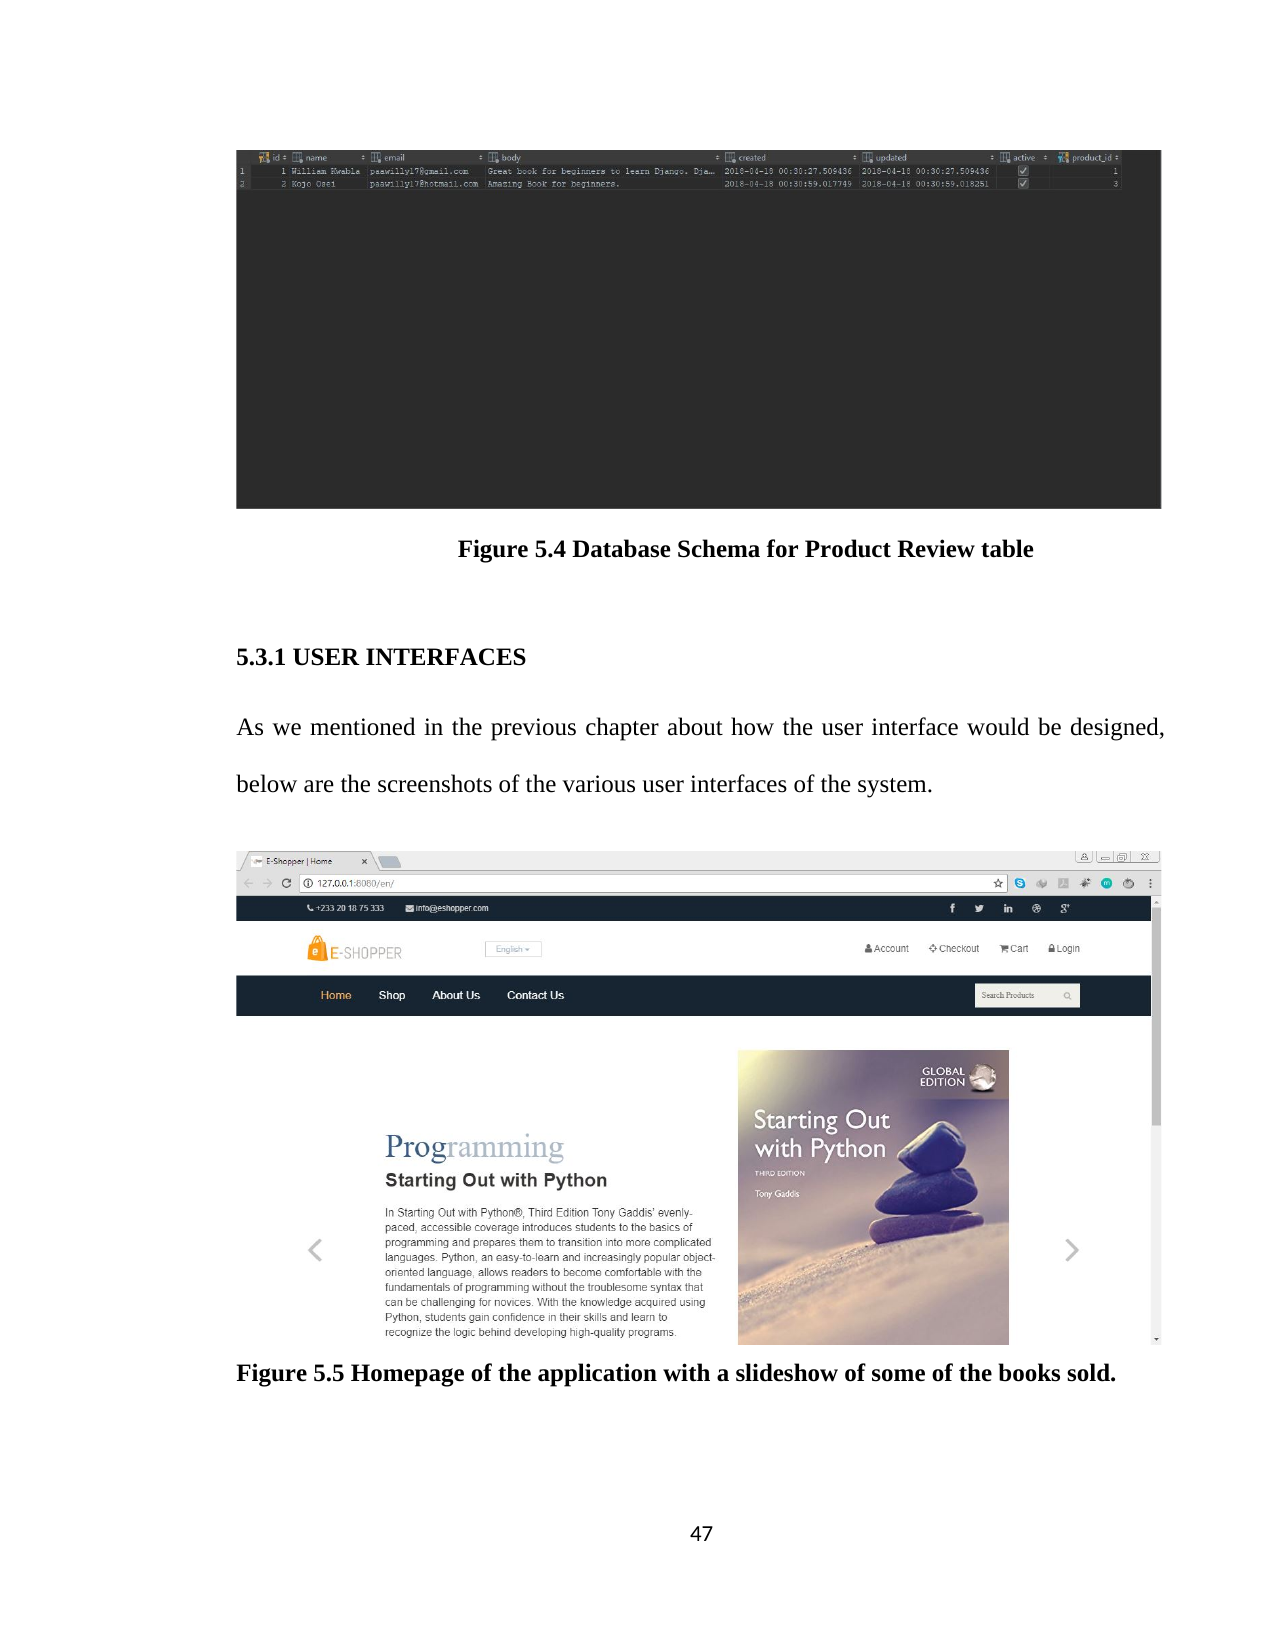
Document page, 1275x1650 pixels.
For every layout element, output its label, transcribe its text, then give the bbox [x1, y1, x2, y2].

subtitle Figure 5.4 Database Schema for Product Review table [325, 534, 1167, 563]
picture [236, 150, 1162, 509]
picture [236, 851, 1162, 1345]
subtitle 5.3.1 USER INTERFACES [236, 642, 1167, 670]
text As we mentioned in the previous chapter about how the user interface would be designed, below are the screenshots of the various user interfaces of the system. [236, 712, 1167, 798]
